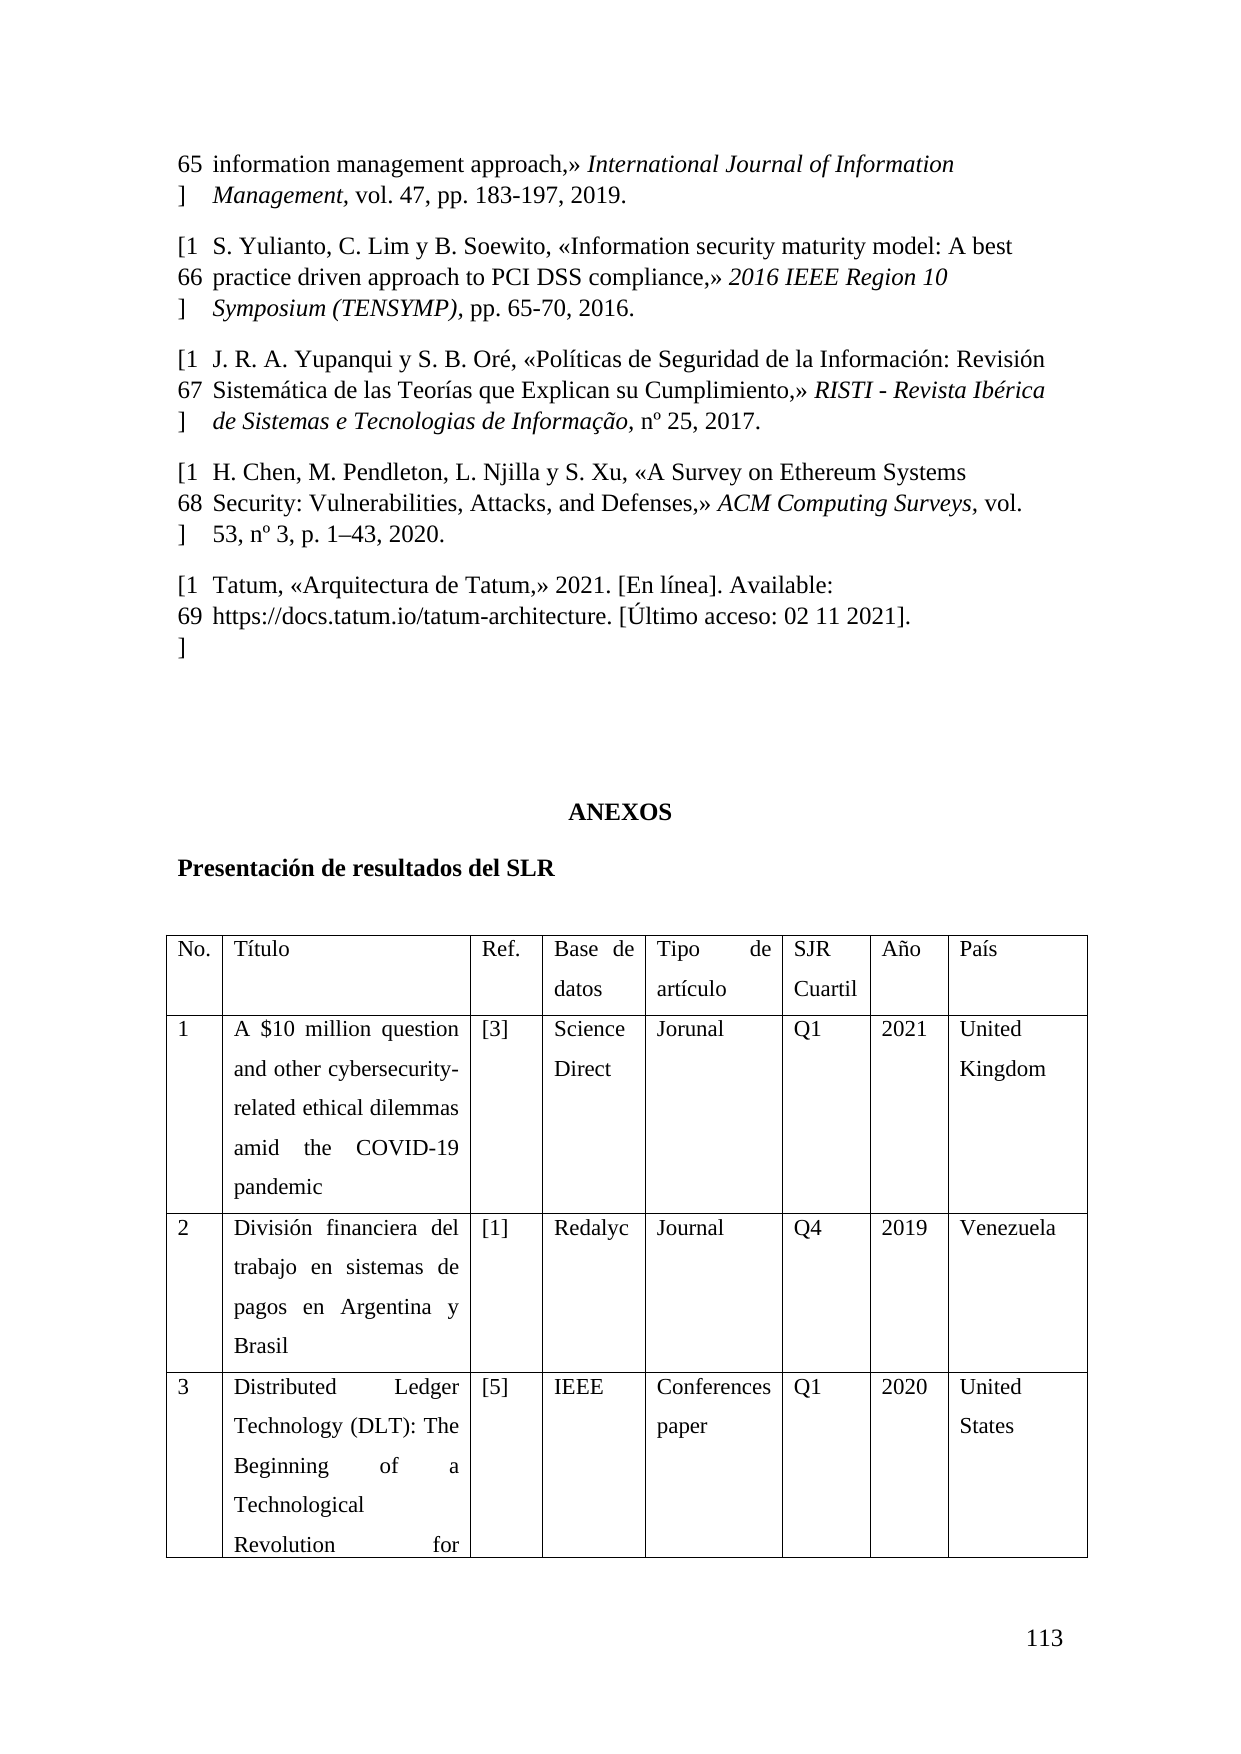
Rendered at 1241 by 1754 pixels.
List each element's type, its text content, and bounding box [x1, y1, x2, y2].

table_cell Venezuela [949, 1214, 1087, 1372]
table_cell 1 [167, 1016, 222, 1213]
table_cell [471, 1373, 542, 1557]
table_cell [223, 1373, 470, 1557]
table_cell Science Direct [543, 1016, 645, 1213]
table_cell Journal [646, 1214, 782, 1372]
table_cell Conferences paper [646, 1373, 782, 1557]
table_header Título [223, 936, 470, 1014]
table_header País [949, 936, 1087, 1014]
text Presentación de resultados del SLR [177, 853, 1063, 882]
table_cell IEEE [543, 1373, 645, 1557]
table_cell 2020 [871, 1373, 948, 1557]
table_cell [471, 1214, 542, 1372]
table_header Ref. [471, 936, 542, 1014]
table_cell Redalyc [543, 1214, 645, 1372]
table_cell Q1 [783, 1373, 870, 1557]
table_cell Jorunal [646, 1016, 782, 1213]
table_cell 2021 [871, 1016, 948, 1213]
table_cell 2019 [871, 1214, 948, 1372]
table_cell United Kingdom [949, 1016, 1087, 1213]
table_cell 2 [167, 1214, 222, 1372]
table_cell División financiera del trabajo en sistemas de pagos en Argentina y Brasil [223, 1214, 470, 1372]
table_header Año [871, 936, 948, 1014]
table_cell Q4 [783, 1214, 870, 1372]
table_header Base de datos [543, 936, 645, 1014]
table_cell United States [949, 1373, 1087, 1557]
text ANEXOS [177, 797, 1063, 826]
table_cell 3 [167, 1373, 222, 1557]
table_cell A $10 million question and other cybersecurity-related ethical dilemmas amid the COVID-19 pandemic [223, 1016, 470, 1213]
table_cell Q1 [783, 1016, 870, 1213]
table_cell [471, 1016, 542, 1213]
table_header No. [167, 936, 222, 1014]
table_header Tipo de artículo [646, 936, 782, 1014]
table_header SJR Cuartil [783, 936, 870, 1014]
